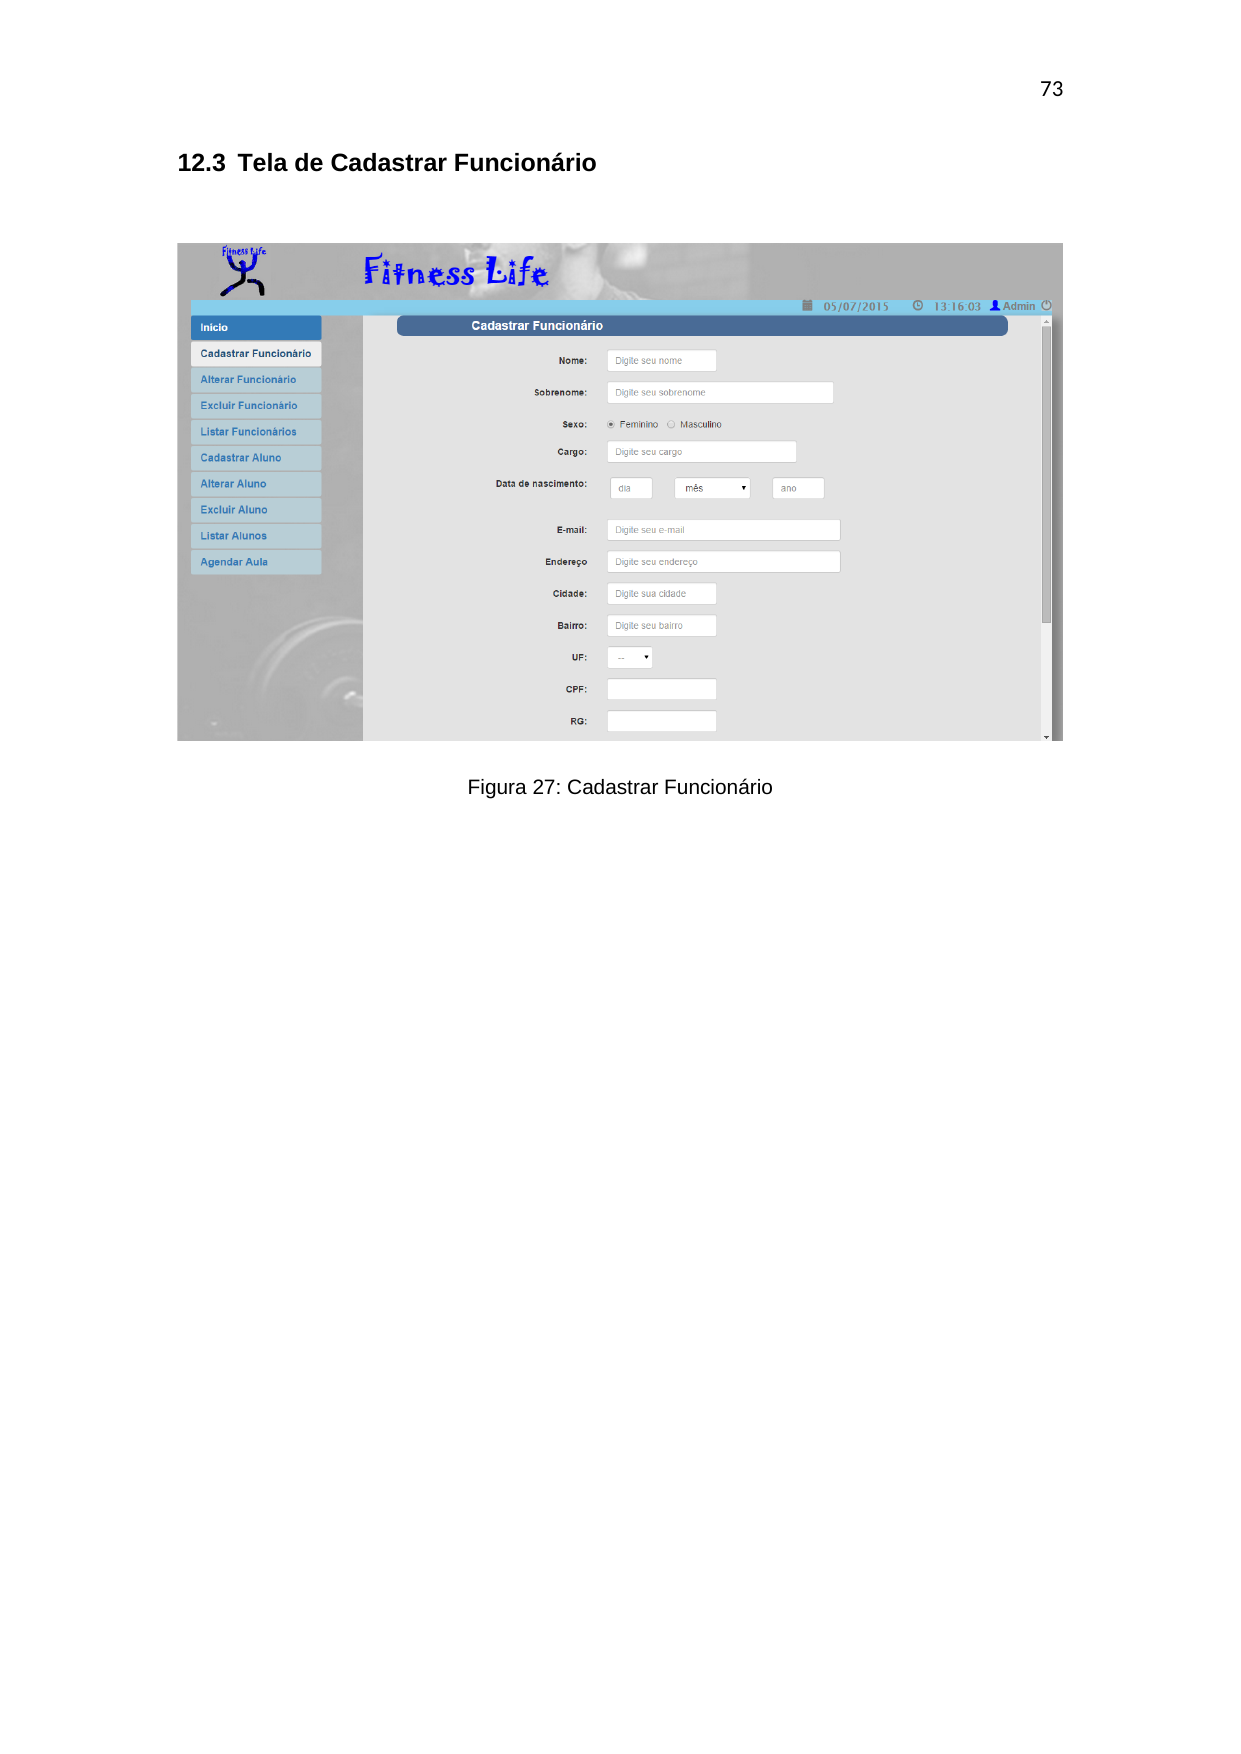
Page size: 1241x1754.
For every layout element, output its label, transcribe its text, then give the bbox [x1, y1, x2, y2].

picture [177, 243, 1063, 741]
subtitle Tela de Cadastrar Funcionário [177, 148, 1063, 176]
text Figura 27: Cadastrar Funcionário [177, 775, 1063, 799]
